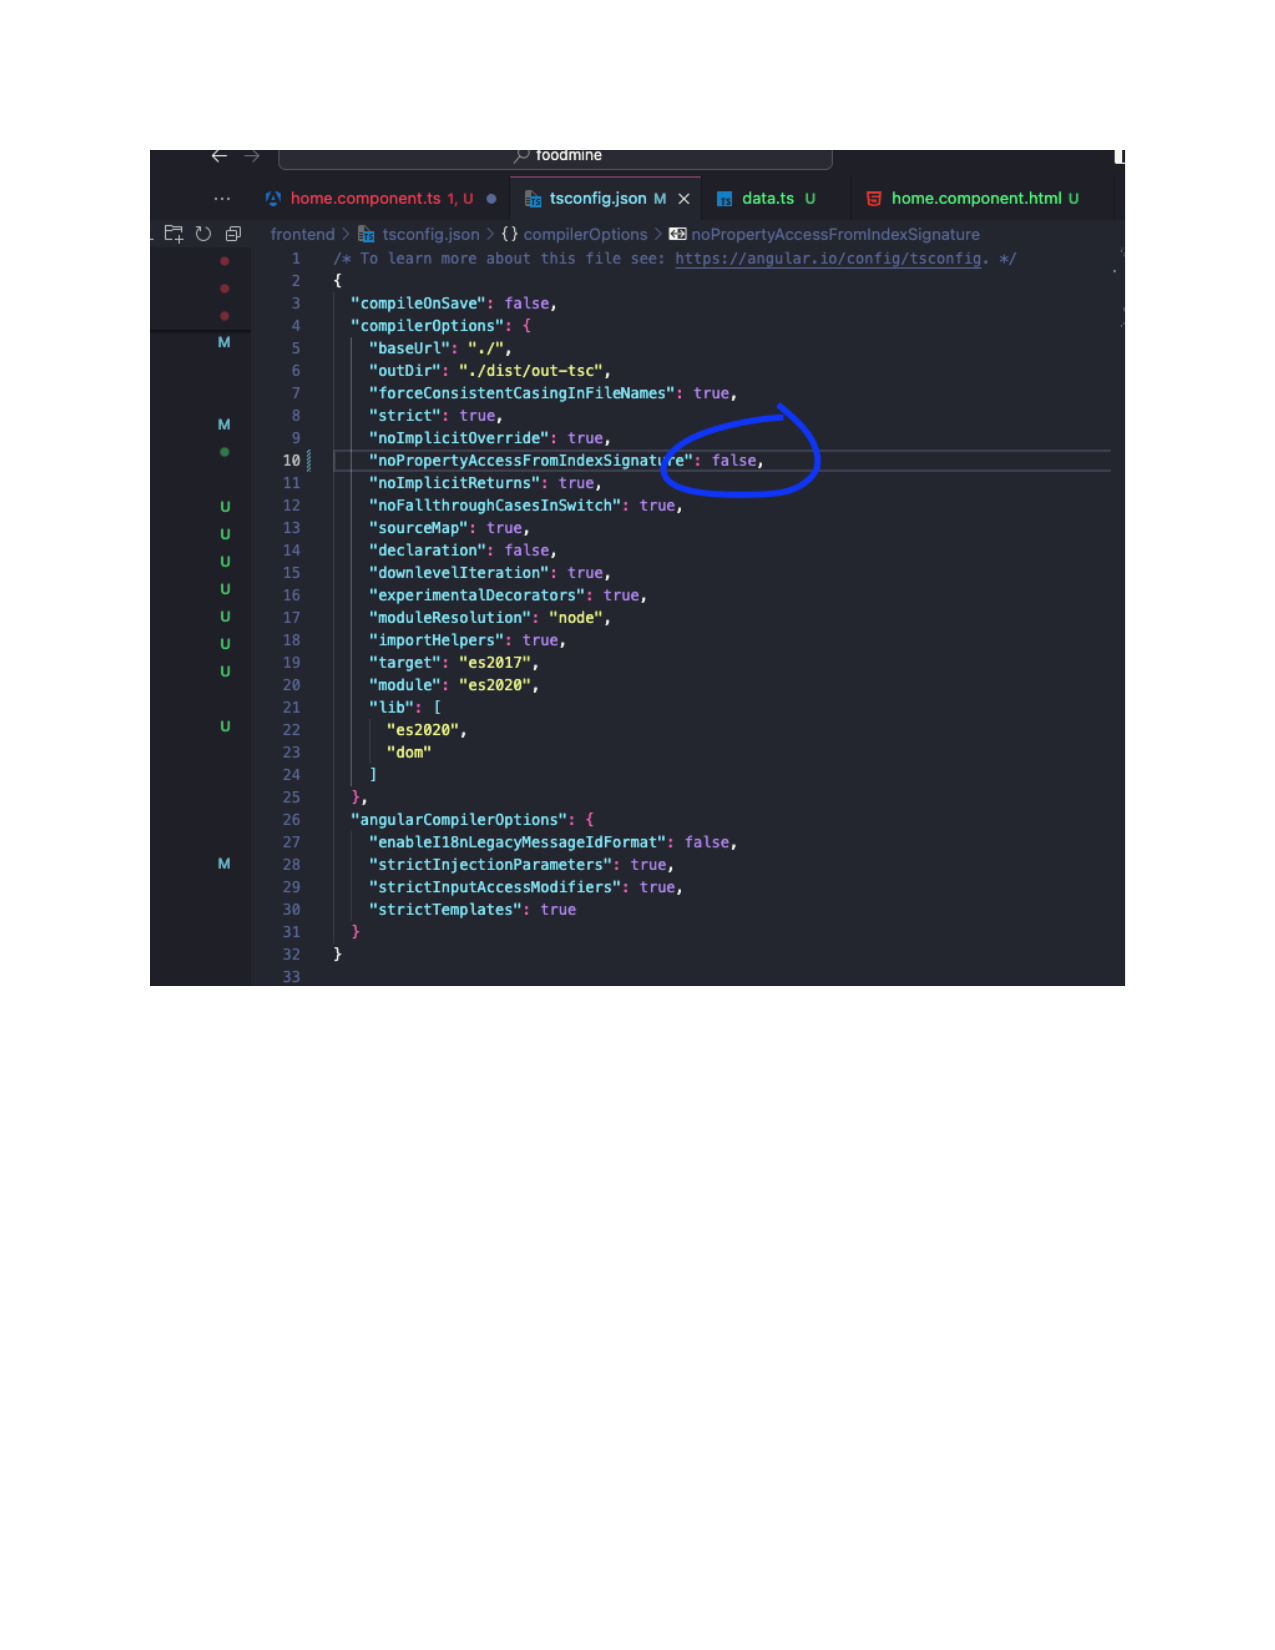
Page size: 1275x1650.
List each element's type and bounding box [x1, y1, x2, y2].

picture [150, 150, 1125, 986]
